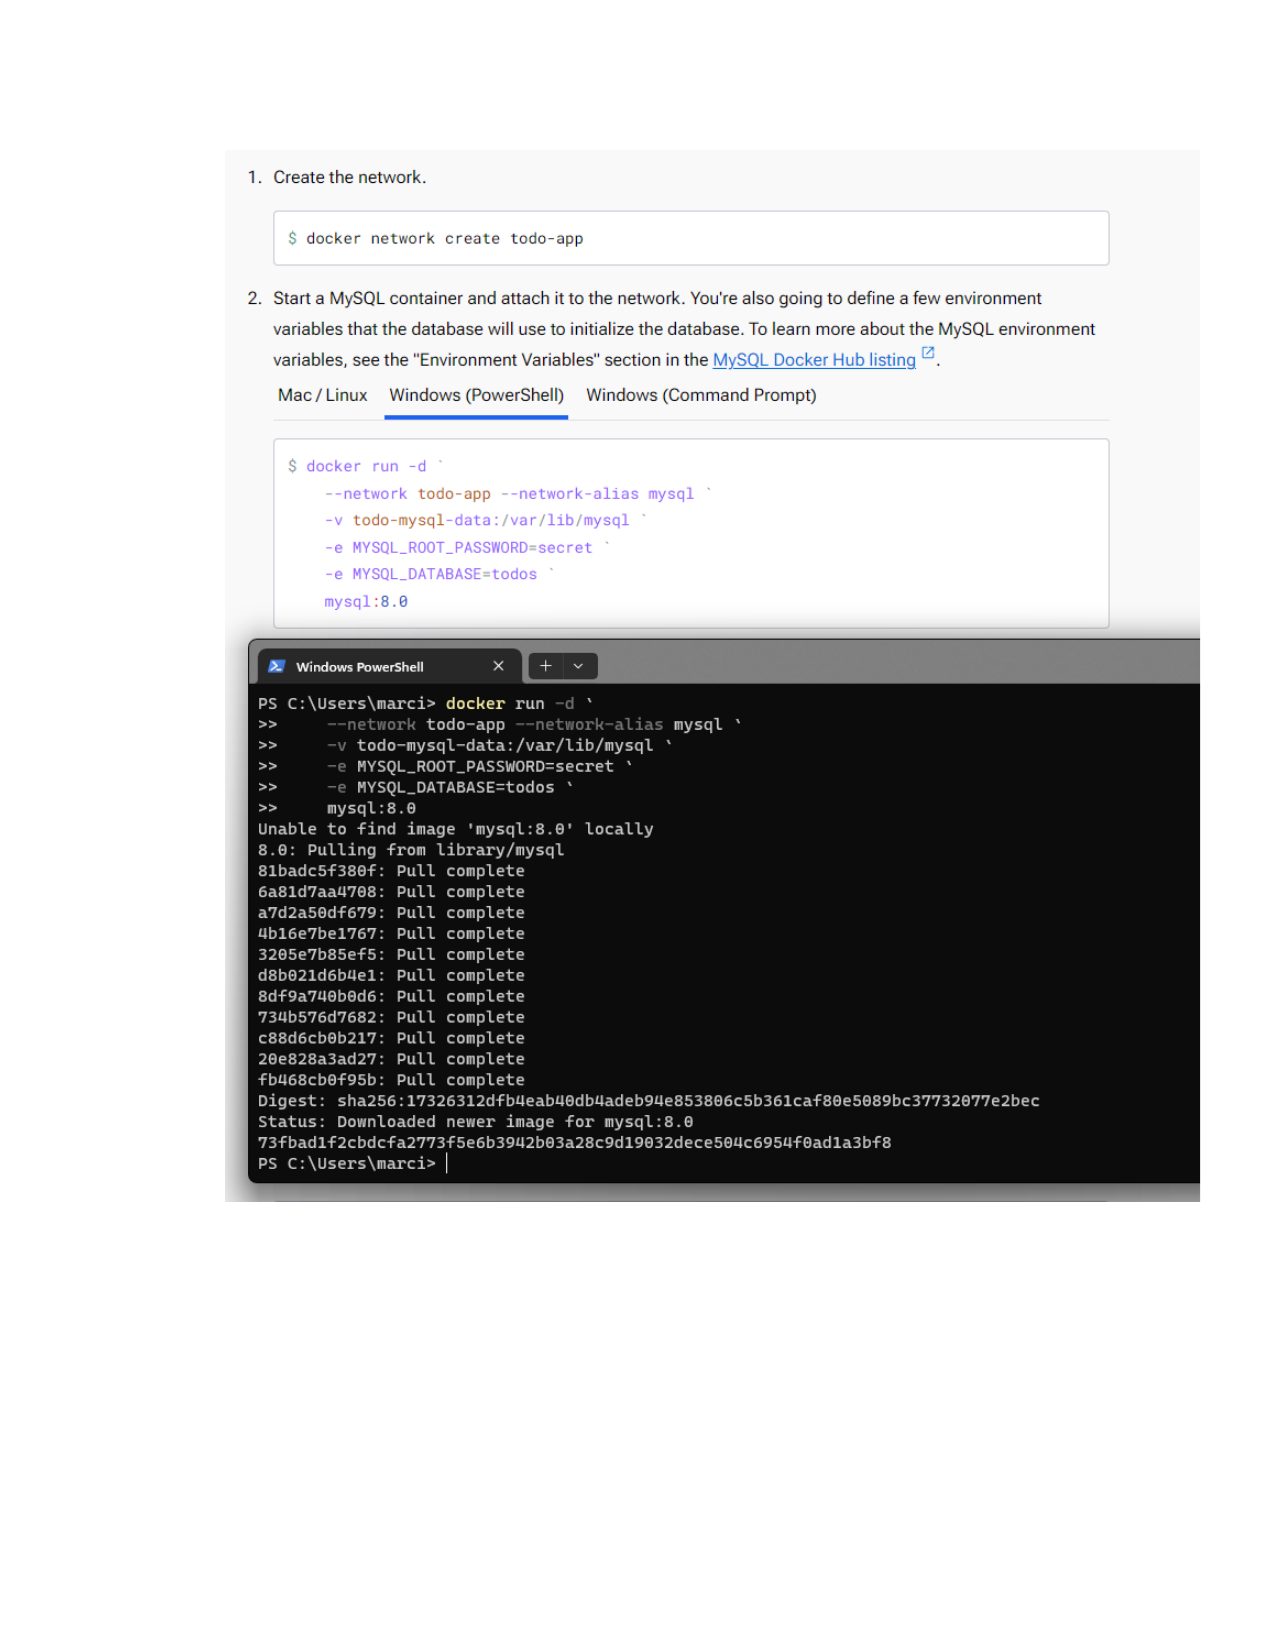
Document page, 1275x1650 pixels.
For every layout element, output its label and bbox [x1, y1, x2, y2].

picture [225, 150, 1200, 1202]
